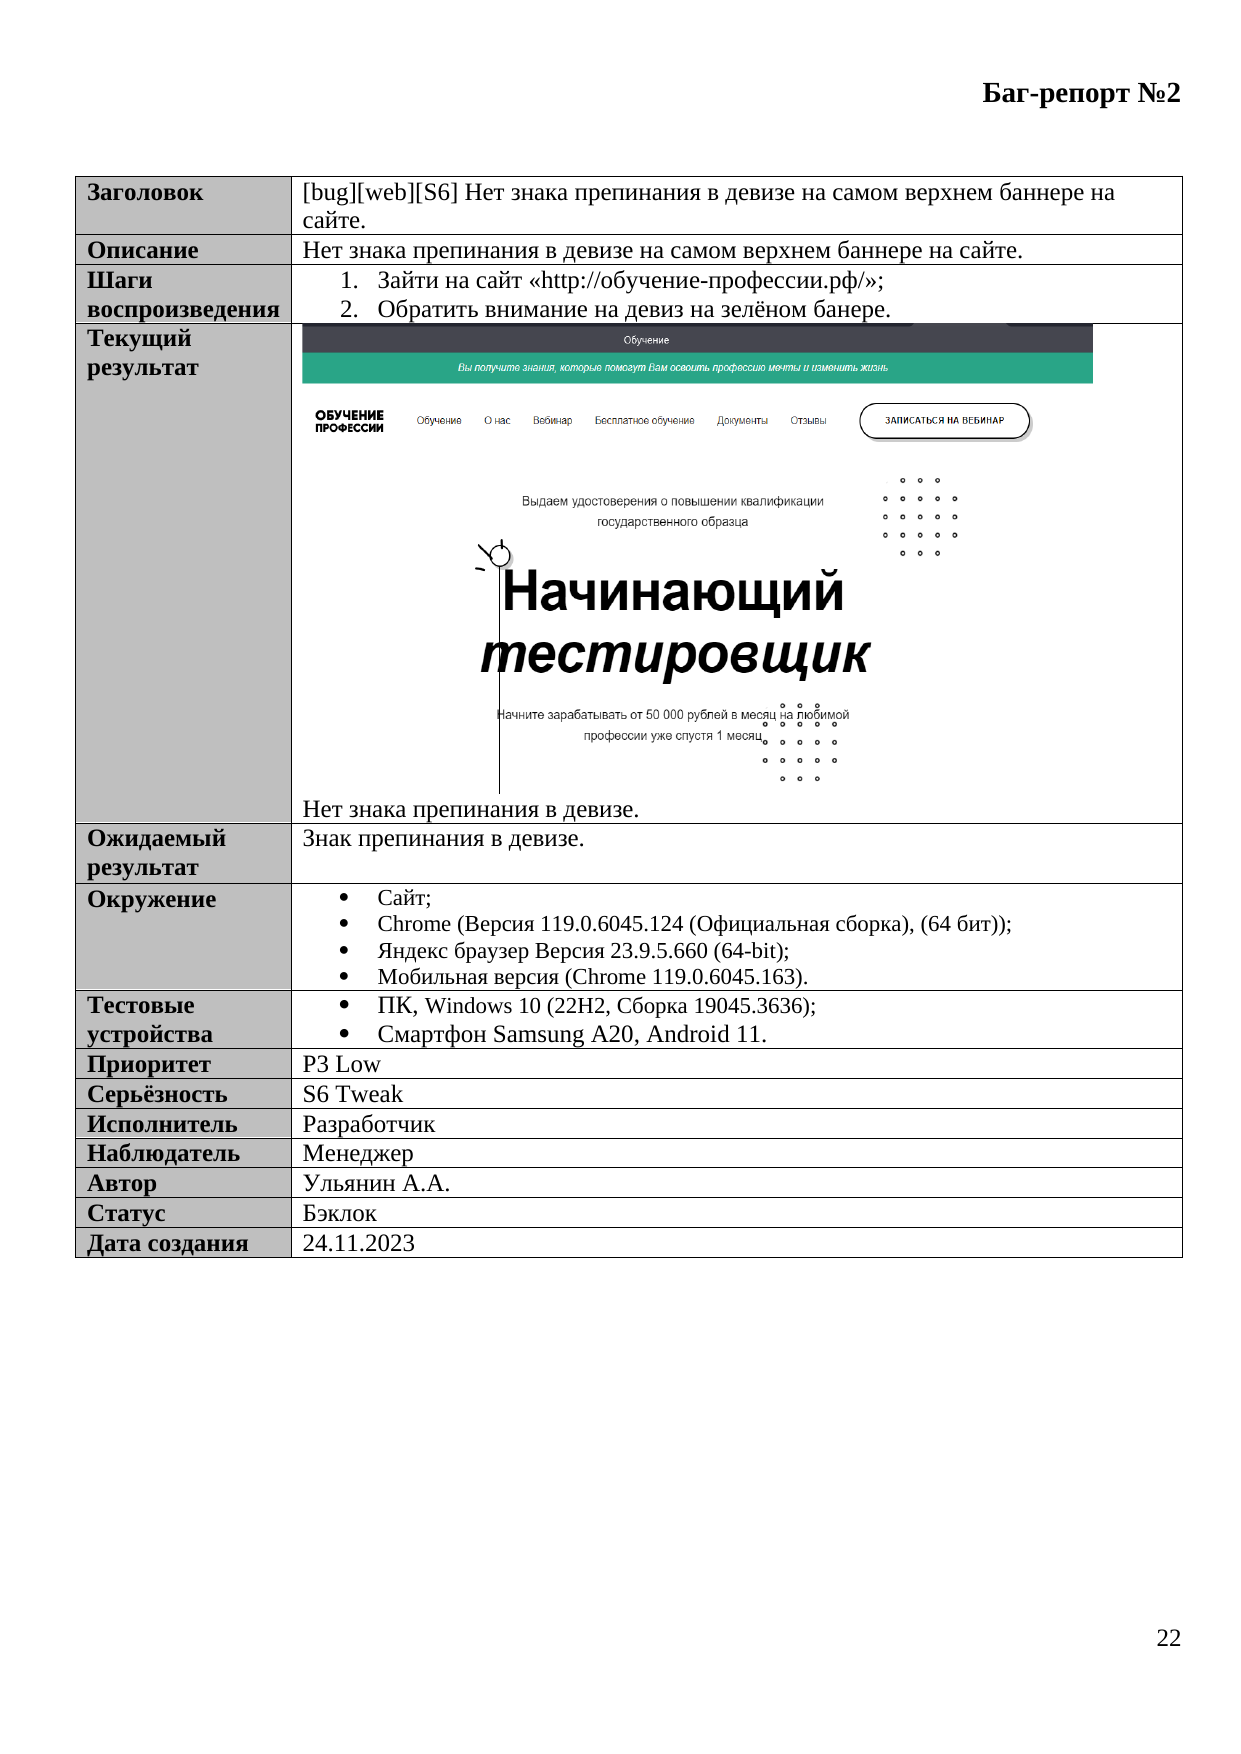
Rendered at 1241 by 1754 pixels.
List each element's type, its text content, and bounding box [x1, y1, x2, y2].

table_header Заголовок [76, 177, 291, 234]
table_cell Описание [76, 235, 291, 264]
table_cell Текущий результат [76, 324, 291, 822]
table_cell Знак препинания в девизе. [292, 824, 1182, 883]
table_header [bug][web][S6] Нет знака препинания в девизе на самом верхнем баннере на сайте. [292, 177, 1182, 234]
table_cell Автор [76, 1168, 291, 1197]
table_cell Ульянин А.А. [292, 1168, 1182, 1197]
table_cell P3 Low [292, 1049, 1182, 1078]
table_cell Исполнитель [76, 1109, 291, 1137]
table_cell Тестовые устройства [76, 991, 291, 1048]
table_cell Наблюдатель [76, 1139, 291, 1167]
table_cell Шаги воспроизведения [76, 265, 291, 322]
table_cell Ожидаемый результат [76, 824, 291, 883]
table_cell Нет знака препинания в девизе. [292, 324, 1182, 822]
table_cell Зайти на сайт «http://обучение-профессии.рф/»; Обратить внимание на девиз на зелёном банере. [292, 265, 1182, 322]
text Баг-репорт №2 [75, 75, 1181, 108]
table_cell Разработчик [292, 1109, 1182, 1137]
table_cell Менеджер [292, 1139, 1182, 1167]
table_cell Приоритет [76, 1049, 291, 1078]
table_cell Дата создания [76, 1228, 291, 1257]
table_cell Серьёзность [76, 1079, 291, 1108]
table_cell Статус [76, 1198, 291, 1227]
table_cell Бэклок [292, 1198, 1182, 1227]
table_cell Сайт; Chrome (Версия 119.0.6045.124 (Официальная сборка), (64 бит)); Яндекс браузер Версия 23.9.5.660 (64-bit); Мобильная версия (Chrome 119.0.6045.163). [292, 884, 1182, 989]
table_cell ПК, Windows 10 (22H2, Сборка 19045.3636); Смартфон Samsung A20, Android 11. [292, 991, 1182, 1048]
table_cell 24.11.2023 [292, 1228, 1182, 1257]
table_cell Нет знака препинания в девизе на самом верхнем баннере на сайте. [292, 235, 1182, 264]
table_cell Окружение [76, 884, 291, 989]
table_cell S6 Tweak [292, 1079, 1182, 1108]
picture [302, 323, 1093, 794]
